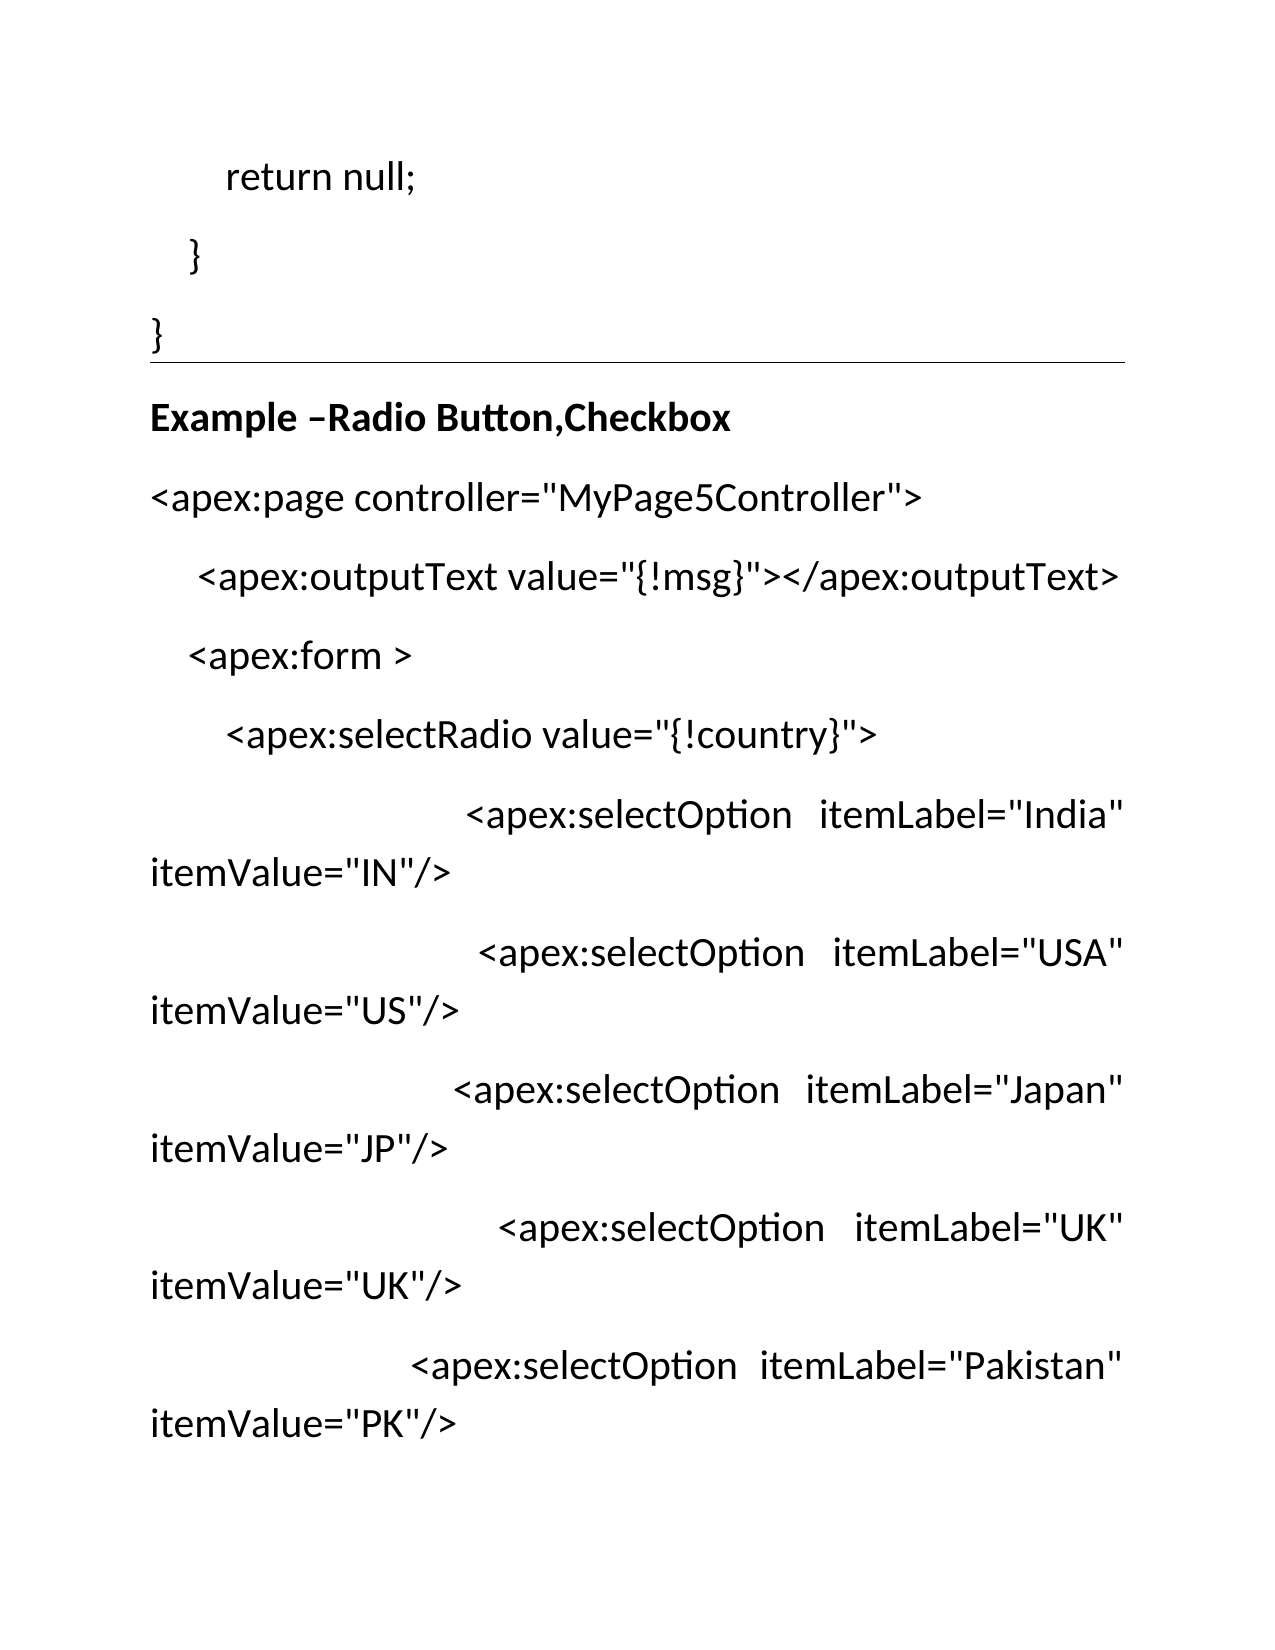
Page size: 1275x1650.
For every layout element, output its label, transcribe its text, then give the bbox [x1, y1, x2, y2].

text } [150, 308, 1125, 362]
text <apex:outputText value="{!msg}"></apex:outputText> [150, 550, 1125, 601]
text <apex:selectOption itemLabel="Japan" itemValue="JP"/> [150, 1063, 1125, 1172]
text <apex:selectOption itemLabel="UK" itemValue="UK"/> [150, 1201, 1125, 1310]
text } [150, 229, 1125, 280]
text <apex:selectOption itemLabel="India" itemValue="IN"/> [150, 788, 1125, 897]
text <apex:selectOption itemLabel="USA" itemValue="US"/> [150, 926, 1125, 1035]
text Example –Radio Button,Checkbox [150, 391, 1125, 442]
text <apex:selectRadio value="{!country}"> [150, 708, 1125, 759]
text <apex:page controller="MyPage5Controller"> [150, 471, 1125, 522]
text return null; [150, 150, 1125, 201]
text <apex:selectOption itemLabel="Pakistan" itemValue="PK"/> [150, 1339, 1125, 1448]
text <apex:form > [150, 629, 1125, 680]
